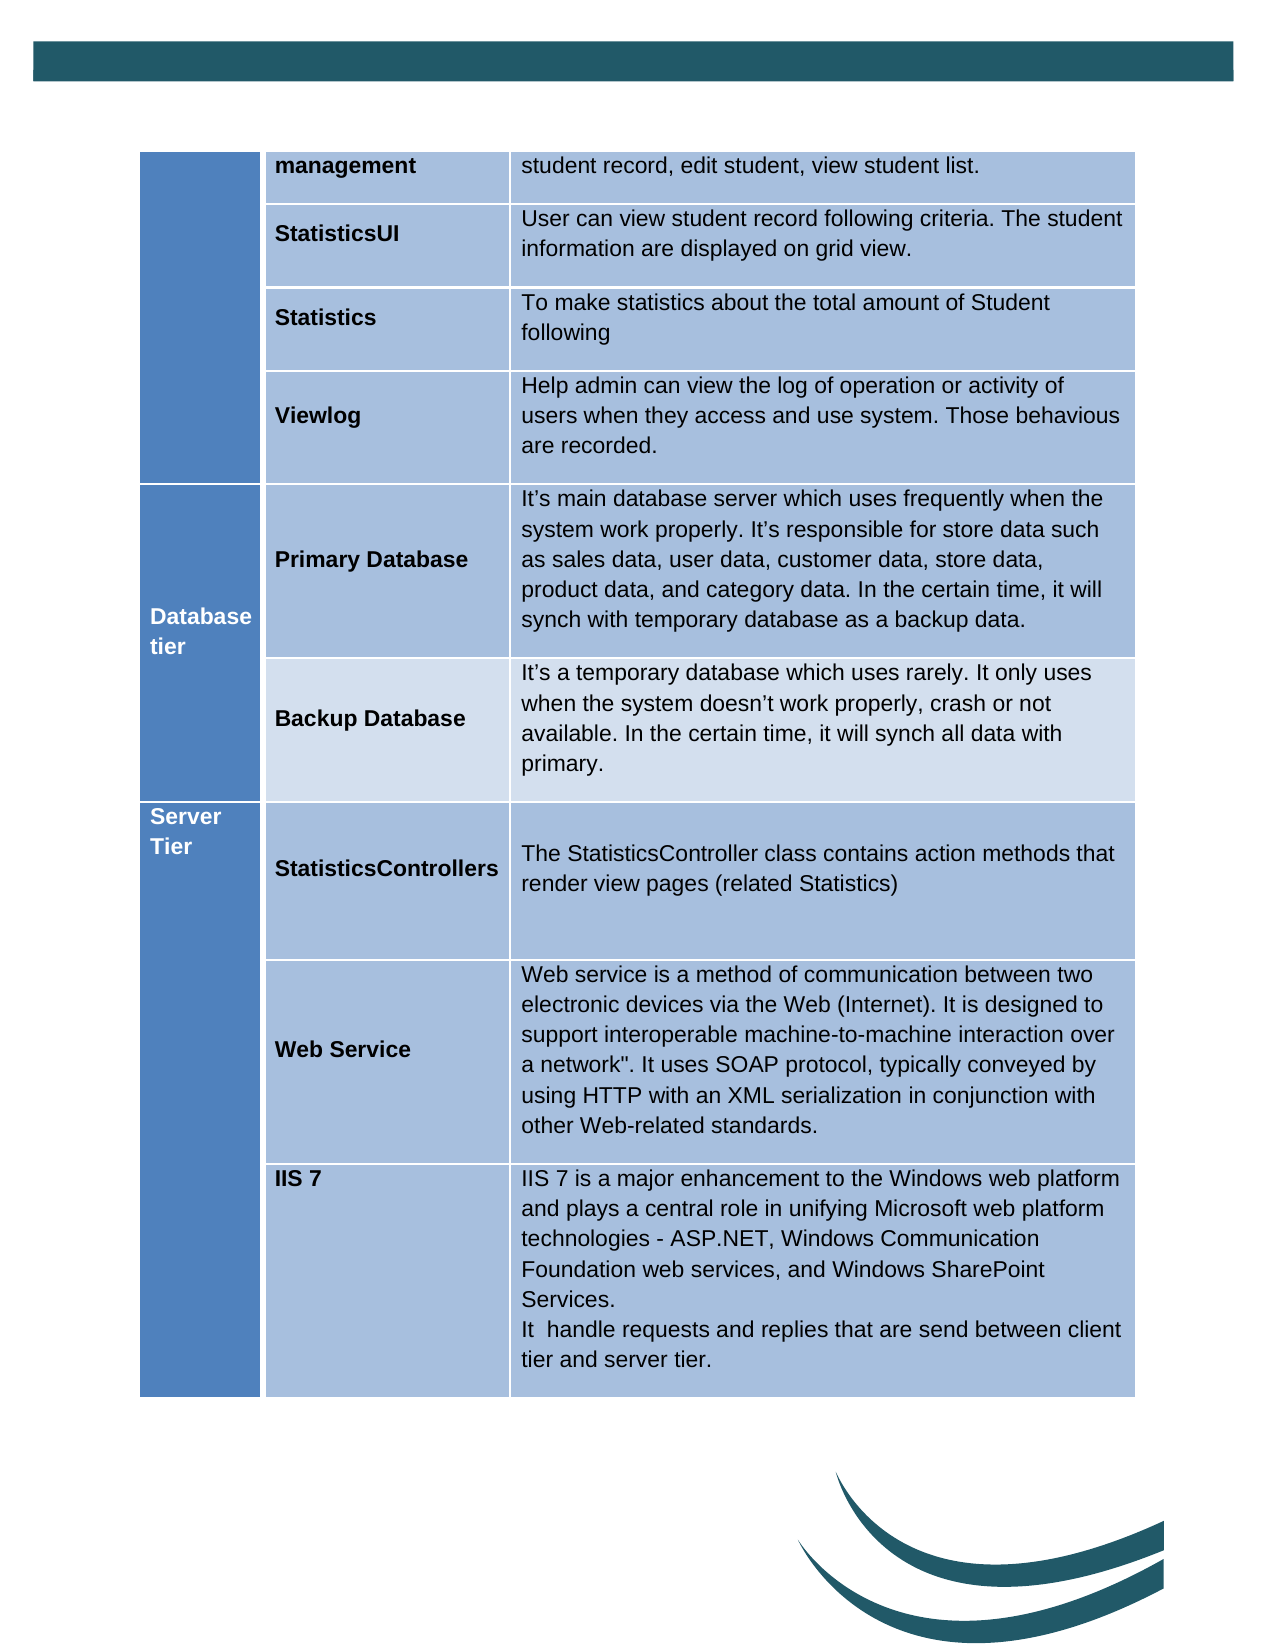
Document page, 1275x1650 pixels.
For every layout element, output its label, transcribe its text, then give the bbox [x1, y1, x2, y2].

table_cell Web service is a method of communication between two electronic devices via the Web (Internet). It is designed to support interoperable machine-to-machine interaction over a network". It uses SOAP protocol, typically conveyed by using HTTP with an XML serialization in conjunction with other Web-related standards. [511, 961, 1135, 1163]
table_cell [511, 152, 1135, 203]
table_cell It’s main database server which uses frequently when the system work properly. It’s responsible for store data such as sales data, user data, customer data, store data, product data, and category data. In the certain time, it will synch with temporary database as a backup data. [511, 485, 1135, 657]
table_cell StatisticsUI [266, 205, 509, 286]
table_cell Database tier [140, 485, 260, 801]
table_cell It’s a temporary database which uses rarely. It only uses when the system doesn’t work properly, crash or not available. In the certain time, it will synch all data with primary. [511, 659, 1135, 801]
table_cell Backup Database [266, 659, 509, 801]
table_cell Statistics [266, 289, 509, 370]
table_cell User can view student record following criteria. The student information are displayed on grid view. [511, 205, 1135, 286]
table_cell Viewlog [266, 372, 509, 483]
table_cell To make statistics about the total amount of Student following [511, 289, 1135, 370]
table_cell The StatisticsController class contains action methods that render view pages (related Statistics) [511, 803, 1135, 959]
table_cell Help admin can view the log of operation or activity of users when they access and use system. Those behavious are recorded. [511, 372, 1135, 483]
table_cell Web Service [266, 961, 509, 1163]
table_cell Server Tier [140, 803, 260, 1397]
table_cell StatisticsControllers [266, 803, 509, 959]
table_cell Primary Database [266, 485, 509, 657]
table_cell Student management [266, 152, 509, 203]
table_cell IIS 7 is a major enhancement to the Windows web platform and plays a central role in unifying Microsoft web platform technologies - ASP.NET, Windows Communication Foundation web services, and Windows SharePoint Services. It handle requests and replies that are send between client tier and server tier. [511, 1165, 1135, 1397]
table_cell IIS 7 [266, 1165, 509, 1397]
